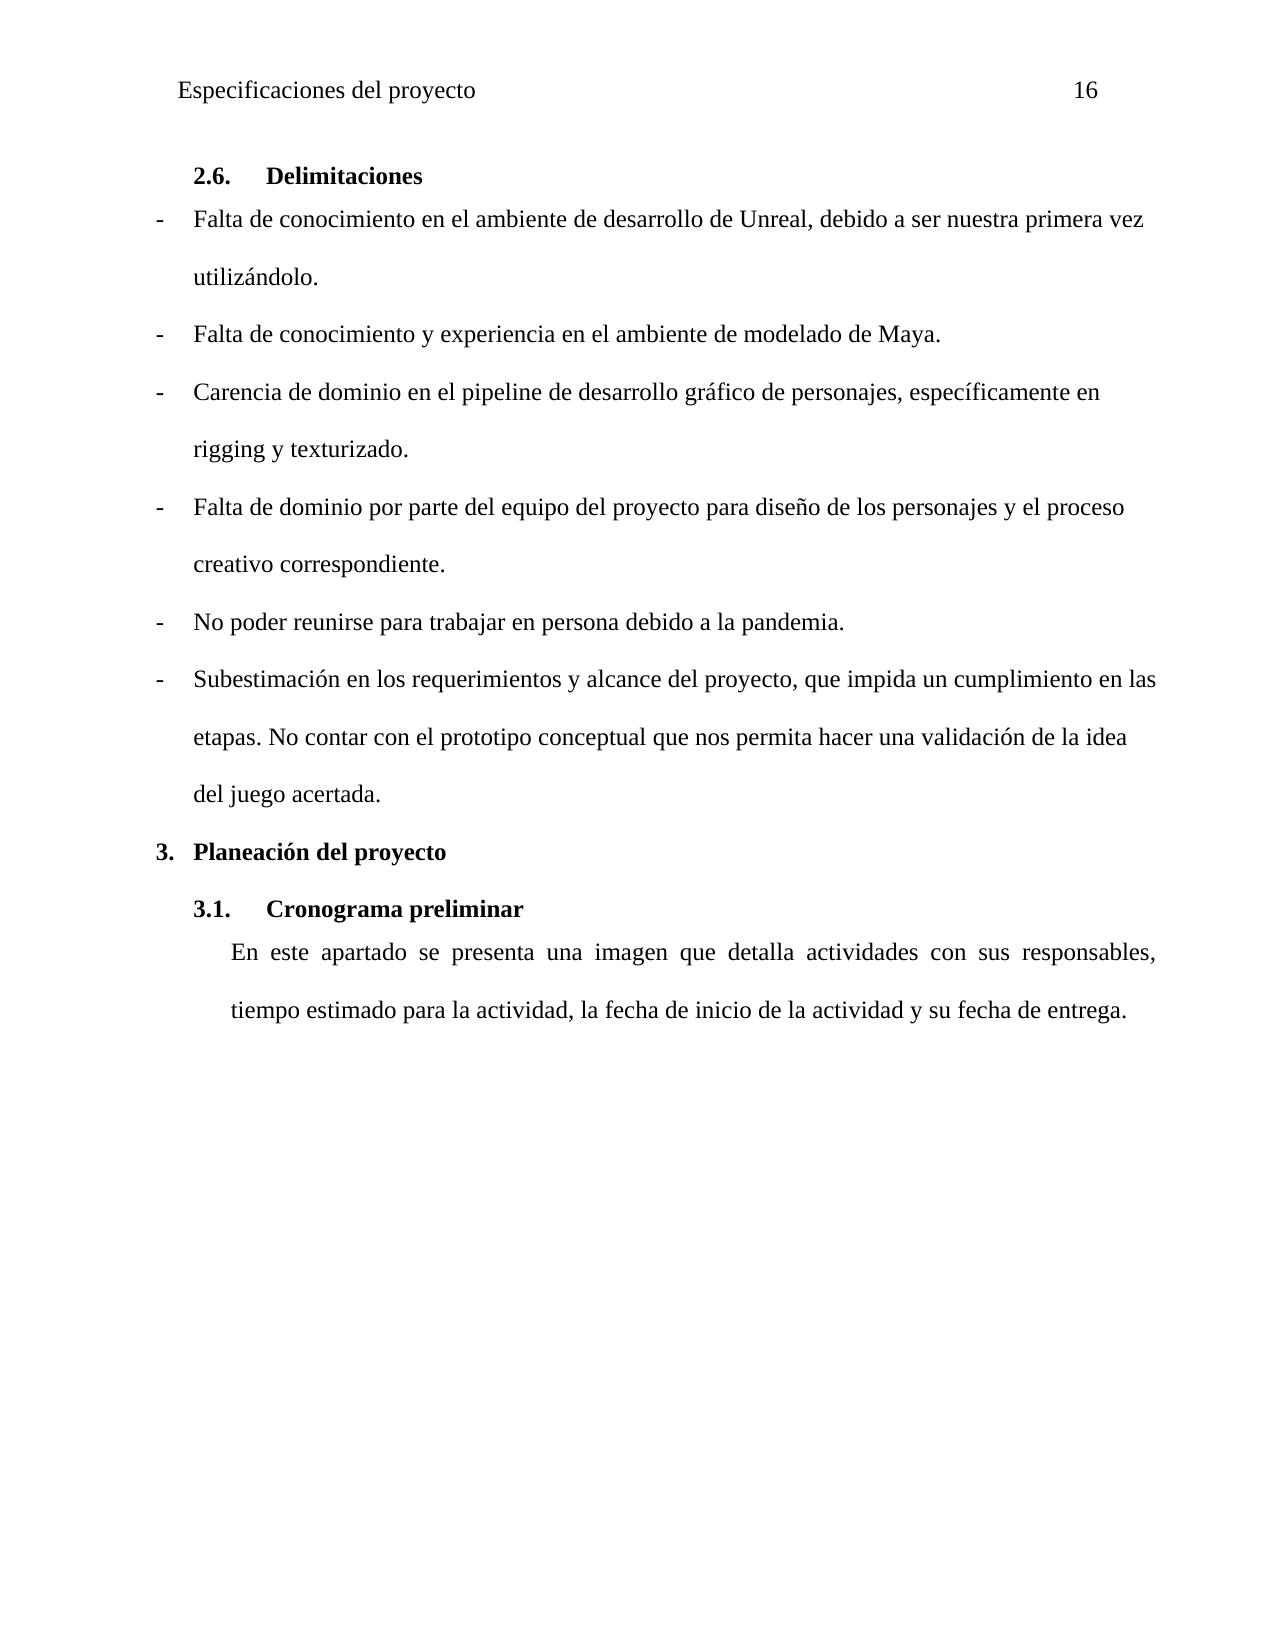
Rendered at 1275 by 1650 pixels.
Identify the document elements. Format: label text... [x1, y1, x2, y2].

list Falta de dominio por parte del equipo del proyecto para diseño de los personajes y el proceso creativo correspondiente. [156, 492, 1157, 578]
list Falta de conocimiento en el ambiente de desarrollo de Unreal, debido a ser nuestra primera vez utilizándolo. [156, 204, 1157, 291]
text En este apartado se presenta una imagen que detalla actividades con sus responsables, tiempo estimado para la actividad, la fecha de inicio de la actividad y su fecha de entrega. [231, 937, 1157, 1024]
list Falta de conocimiento y experiencia en el ambiente de modelado de Maya. [156, 319, 1157, 348]
list No poder reunirse para trabajar en persona debido a la pandemia. [156, 607, 1157, 636]
list Cronograma preliminar [193, 894, 1157, 923]
list Delimitaciones [193, 161, 1157, 190]
list Subestimación en los requerimientos y alcance del proyecto, que impida un cumplimiento en las etapas. No contar con el prototipo conceptual que nos permita hacer una validación de la idea del juego acertada. [156, 664, 1157, 808]
list Carencia de dominio en el pipeline de desarrollo gráfico de personajes, específicamente en rigging y texturizado. [156, 377, 1157, 463]
list Planeación del proyecto [156, 837, 1157, 866]
